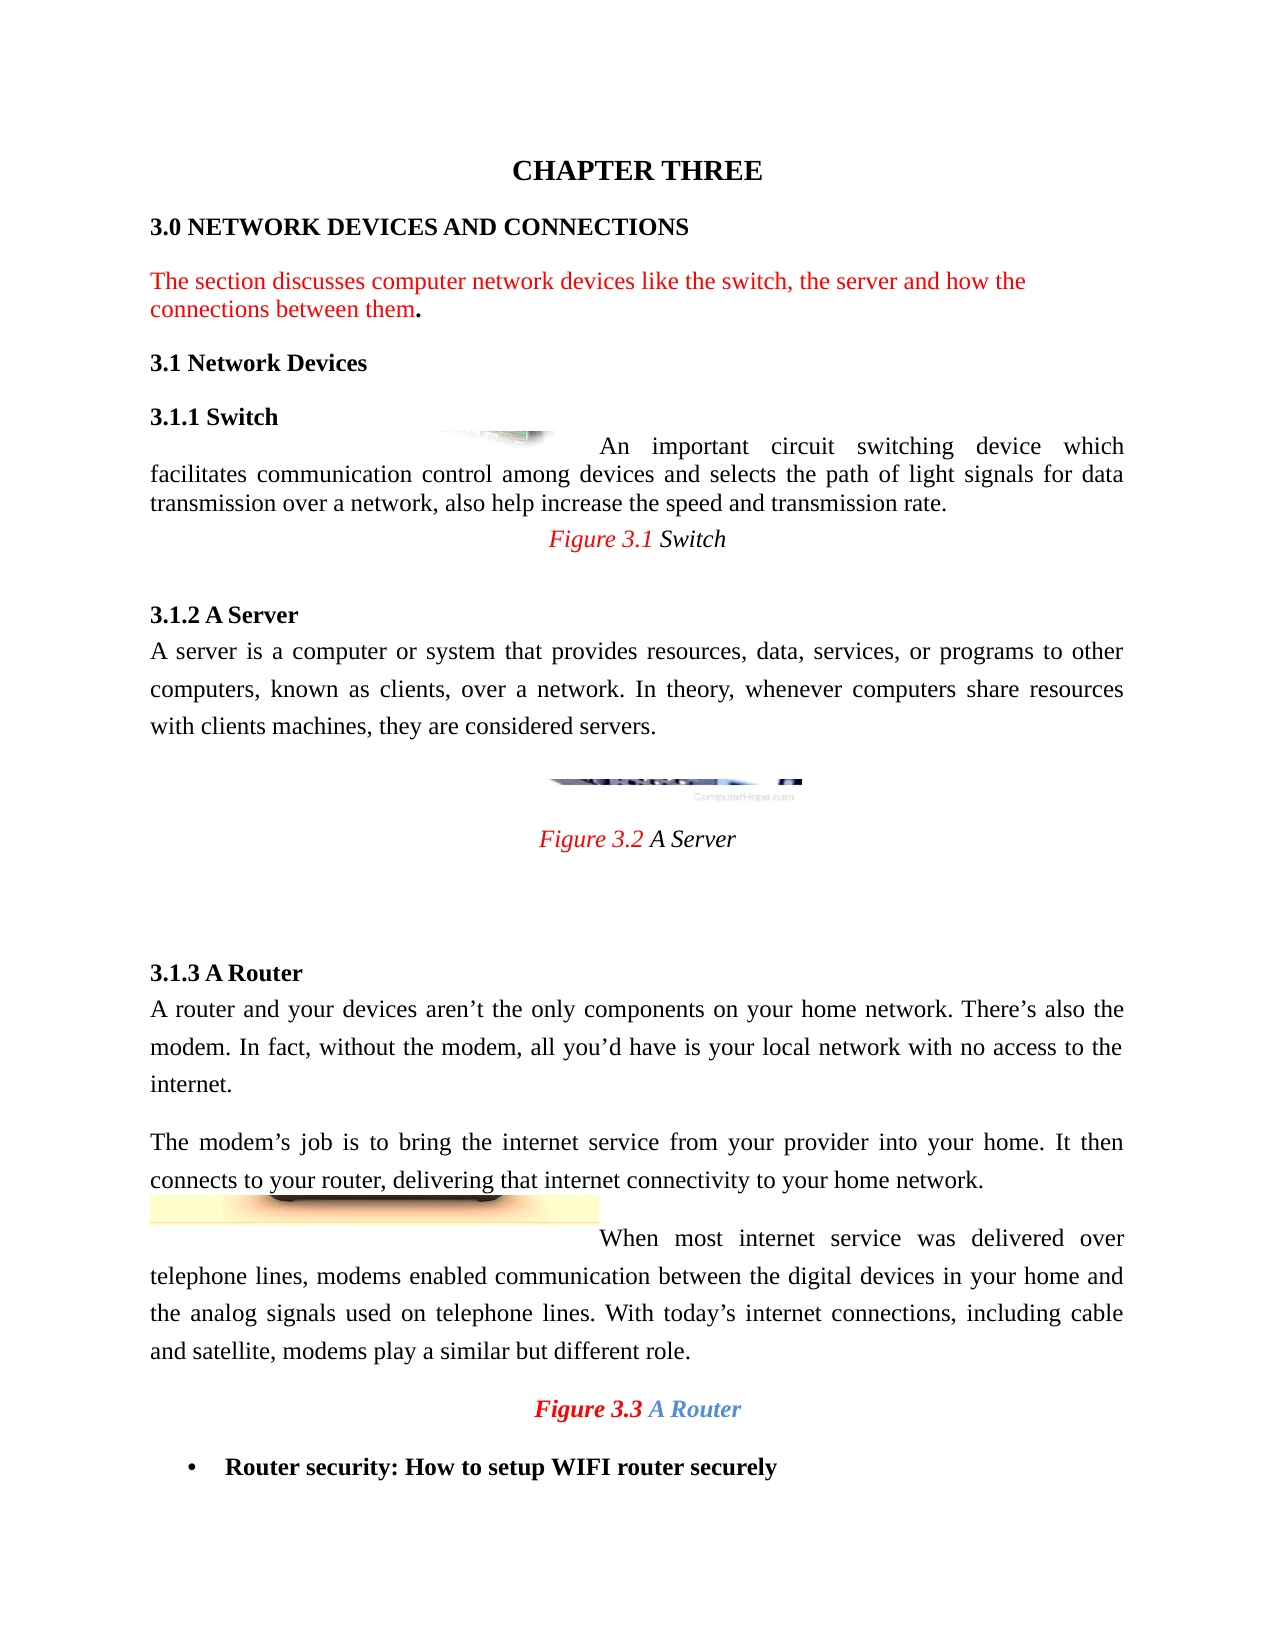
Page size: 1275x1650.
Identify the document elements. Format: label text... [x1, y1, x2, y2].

text Figure 3.1 Switch [150, 517, 1125, 555]
text Figure 3.2 A Server [150, 817, 1125, 854]
text 3.1 Network Devices [150, 349, 1125, 377]
list Router security: How to setup WIFI router securely [187, 1446, 1125, 1483]
text Figure 3.3 A Router [150, 1387, 1125, 1425]
text 3.1.2 A Server [150, 601, 1125, 629]
text A server is a computer or system that provides resources, data, services, or programs to other computers, known as clients, over a network. In theory, whenever computers share resources with clients machines, they are considered servers. [150, 629, 1125, 742]
text The modem’s job is to bring the internet service from your provider into your home. It then connects to your router, delivering that internet connectivity to your home network. [150, 1121, 1125, 1196]
text The section discusses computer network devices like the switch, the server and how the connections between them. [150, 266, 1125, 324]
text When most internet service was delivered over telephone lines, modems enabled communication between the digital devices in your home and the analog signals used on telephone lines. With today’s internet connections, including cable and satellite, modems play a similar but different role. [150, 1217, 1125, 1367]
text 3.1.1 Switch [150, 402, 1125, 431]
text 3.1.3 A Router [150, 959, 1125, 987]
text CHAPTER THREE [150, 150, 1125, 187]
text An important circuit switching device which facilitates communication control among devices and selects the path of light signals for data transmission over a network, also help increase the speed and transmission rate. [150, 431, 1125, 517]
text A router and your devices aren’t the only components on your home network. There’s also the modem. In fact, without the modem, all you’d have is your local network with no access to the internet. [150, 987, 1125, 1100]
text 3.0 NETWORK DEVICES AND CONNECTIONS [150, 212, 1125, 241]
